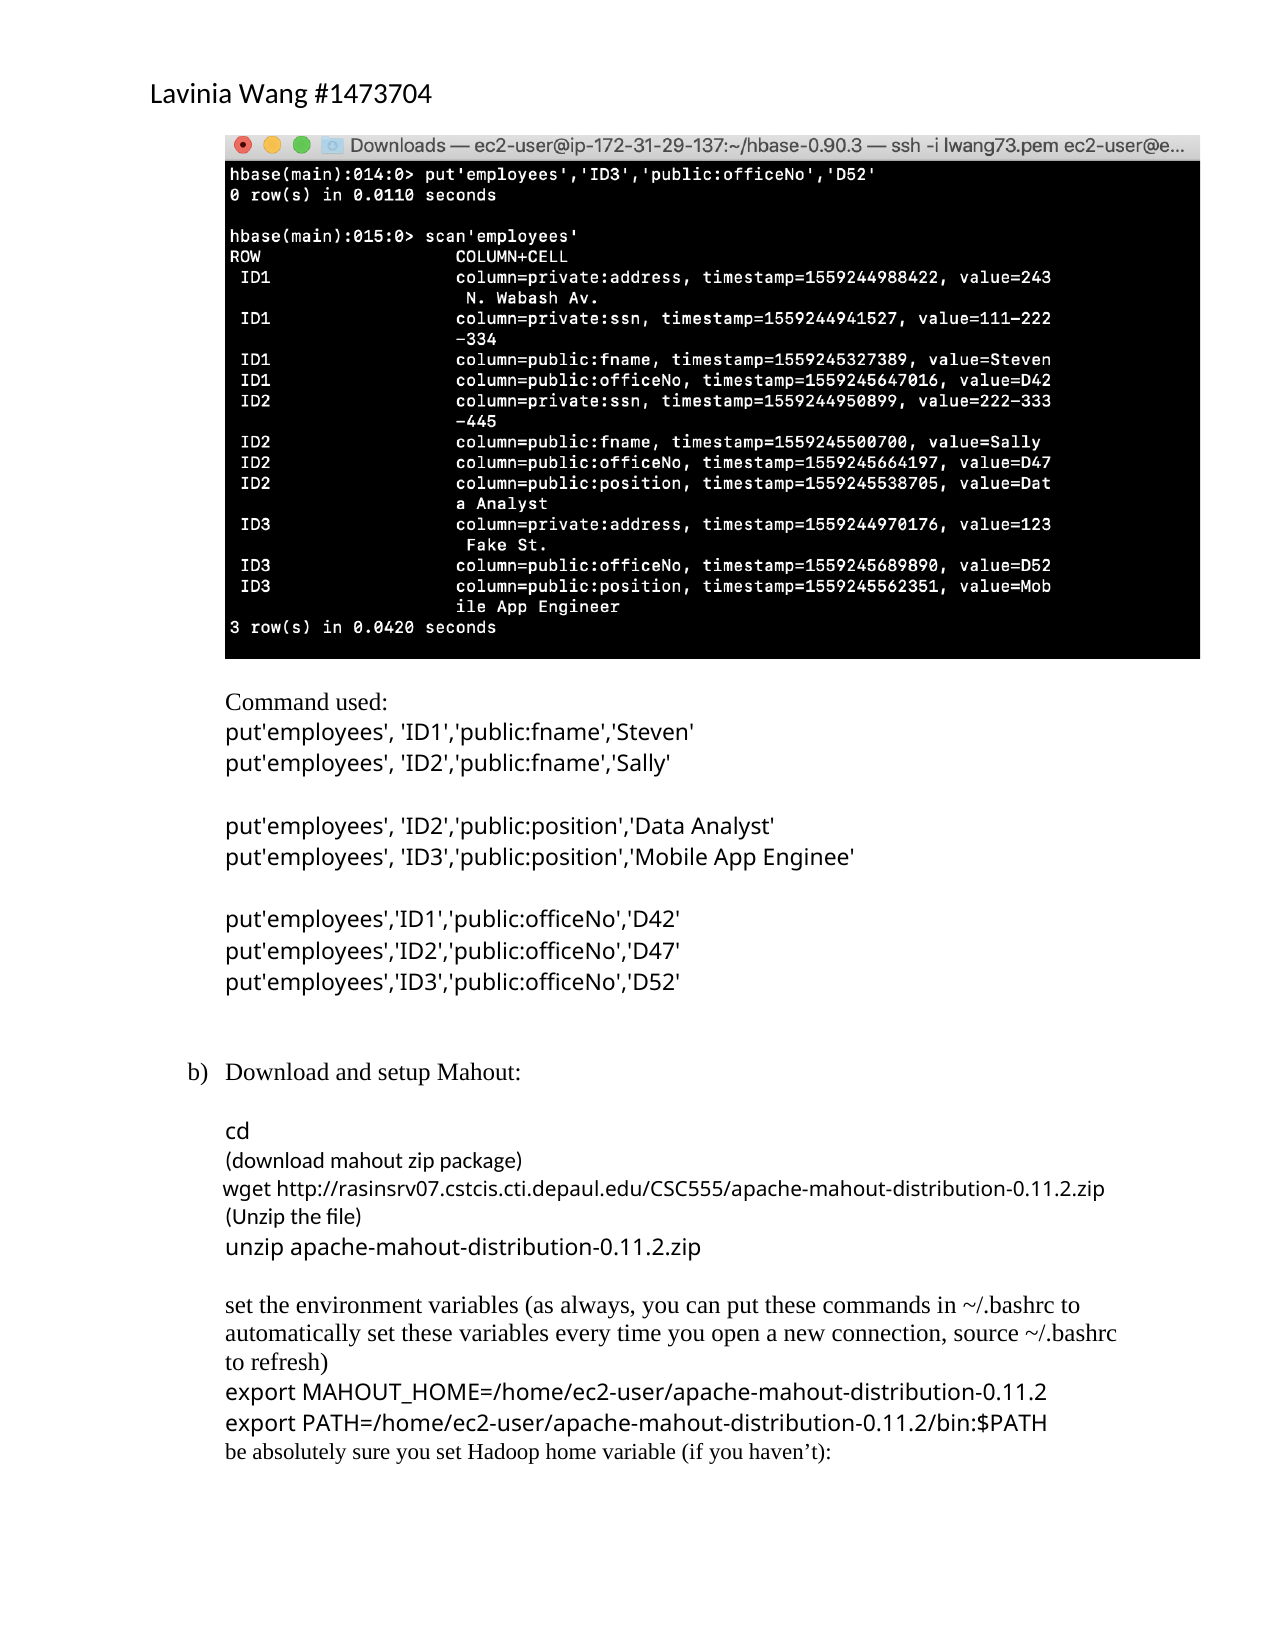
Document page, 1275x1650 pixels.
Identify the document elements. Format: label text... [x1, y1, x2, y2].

text unzip apache-mahout-distribution-0.11.2.zip [150, 1230, 1125, 1262]
text put'employees', 'ID3','public:position','Mobile App Enginee' [225, 841, 1125, 872]
text export MAHOUT_HOME=/home/ec2-user/apache-mahout-distribution-0.11.2 [225, 1376, 1125, 1407]
list Download and setup Mahout: [187, 1057, 1125, 1086]
text cd [225, 1115, 1125, 1146]
text be absolutely sure you set Hadoop home variable (if you haven’t): [225, 1438, 1125, 1465]
text put'employees', 'ID2','public:fname','Sally' [225, 747, 1125, 778]
text (download mahout zip package) [150, 1146, 1125, 1174]
text put'employees','ID3','public:officeNo','D52' [225, 966, 1125, 997]
text put'employees','ID2','public:officeNo','D47' [225, 935, 1125, 966]
text export PATH=/home/ec2-user/apache-mahout-distribution-0.11.2/bin:$PATH [225, 1407, 1125, 1438]
text put'employees','ID1','public:officeNo','D42' [225, 903, 1125, 935]
text put'employees', 'ID1','public:fname','Steven' [225, 716, 1125, 747]
text wget http://rasinsrv07.cstcis.cti.depaul.edu/CSC555/apache-mahout-distribution-0.11.2.zip [150, 1174, 1125, 1202]
text set the environment variables (as always, you can put these commands in ~/.bashrc to automatically set these variables every time you open a new connection, source ~/.bashrc to refresh) [225, 1290, 1125, 1376]
text put'employees', 'ID2','public:position','Data Analyst' [225, 810, 1125, 841]
text Command used: [225, 687, 1125, 716]
text (Unzip the file) [150, 1202, 1125, 1230]
picture [225, 135, 1200, 659]
